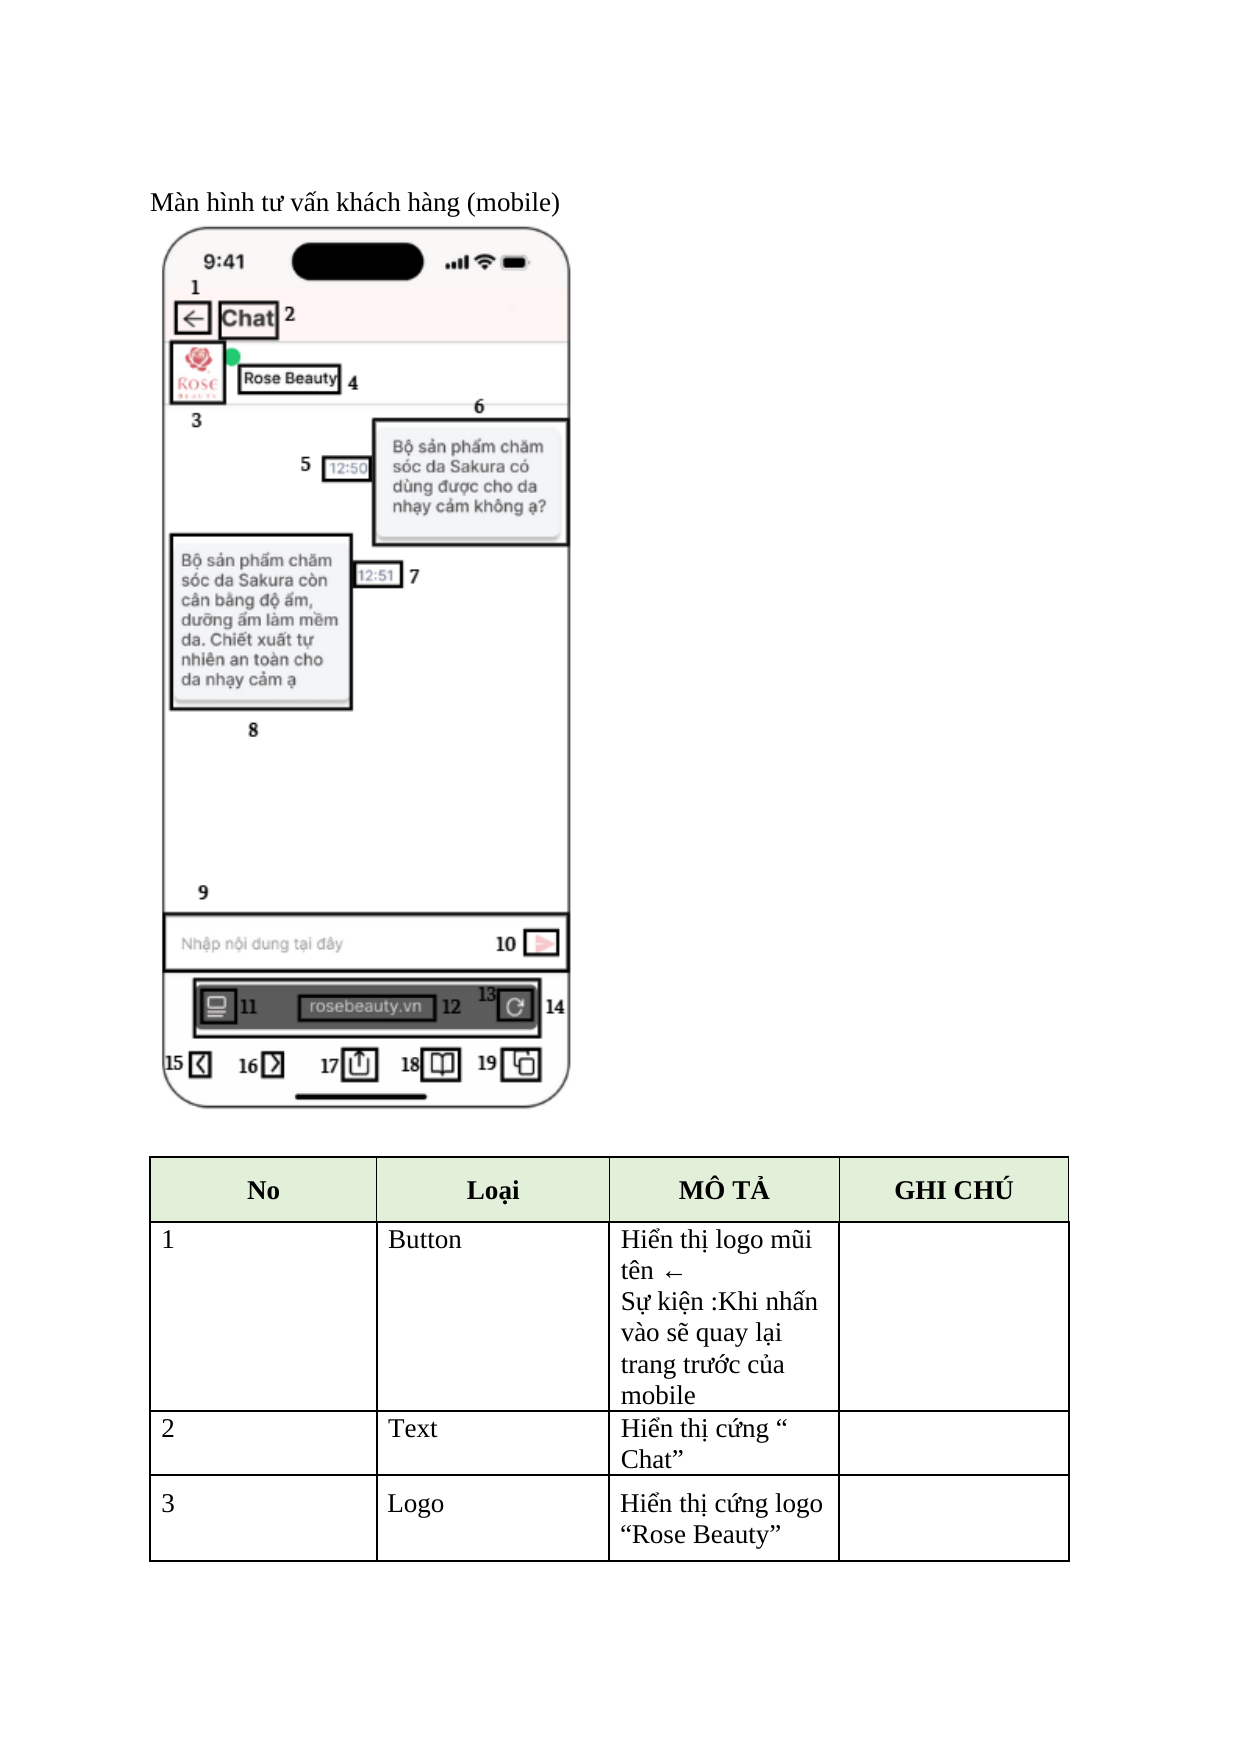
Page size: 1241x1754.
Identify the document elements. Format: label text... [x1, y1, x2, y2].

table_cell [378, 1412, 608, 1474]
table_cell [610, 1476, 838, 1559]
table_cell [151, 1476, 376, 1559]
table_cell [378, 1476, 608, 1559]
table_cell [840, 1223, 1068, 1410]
picture [150, 221, 580, 1117]
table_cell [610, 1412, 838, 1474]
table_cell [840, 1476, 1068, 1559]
text Màn hình tư vấn khách hàng (mobile) [150, 186, 1090, 217]
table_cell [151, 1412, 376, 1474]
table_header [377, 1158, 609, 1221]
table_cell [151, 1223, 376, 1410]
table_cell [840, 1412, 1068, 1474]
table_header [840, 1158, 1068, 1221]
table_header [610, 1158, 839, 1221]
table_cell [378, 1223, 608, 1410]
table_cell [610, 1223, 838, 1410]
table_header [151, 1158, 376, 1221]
